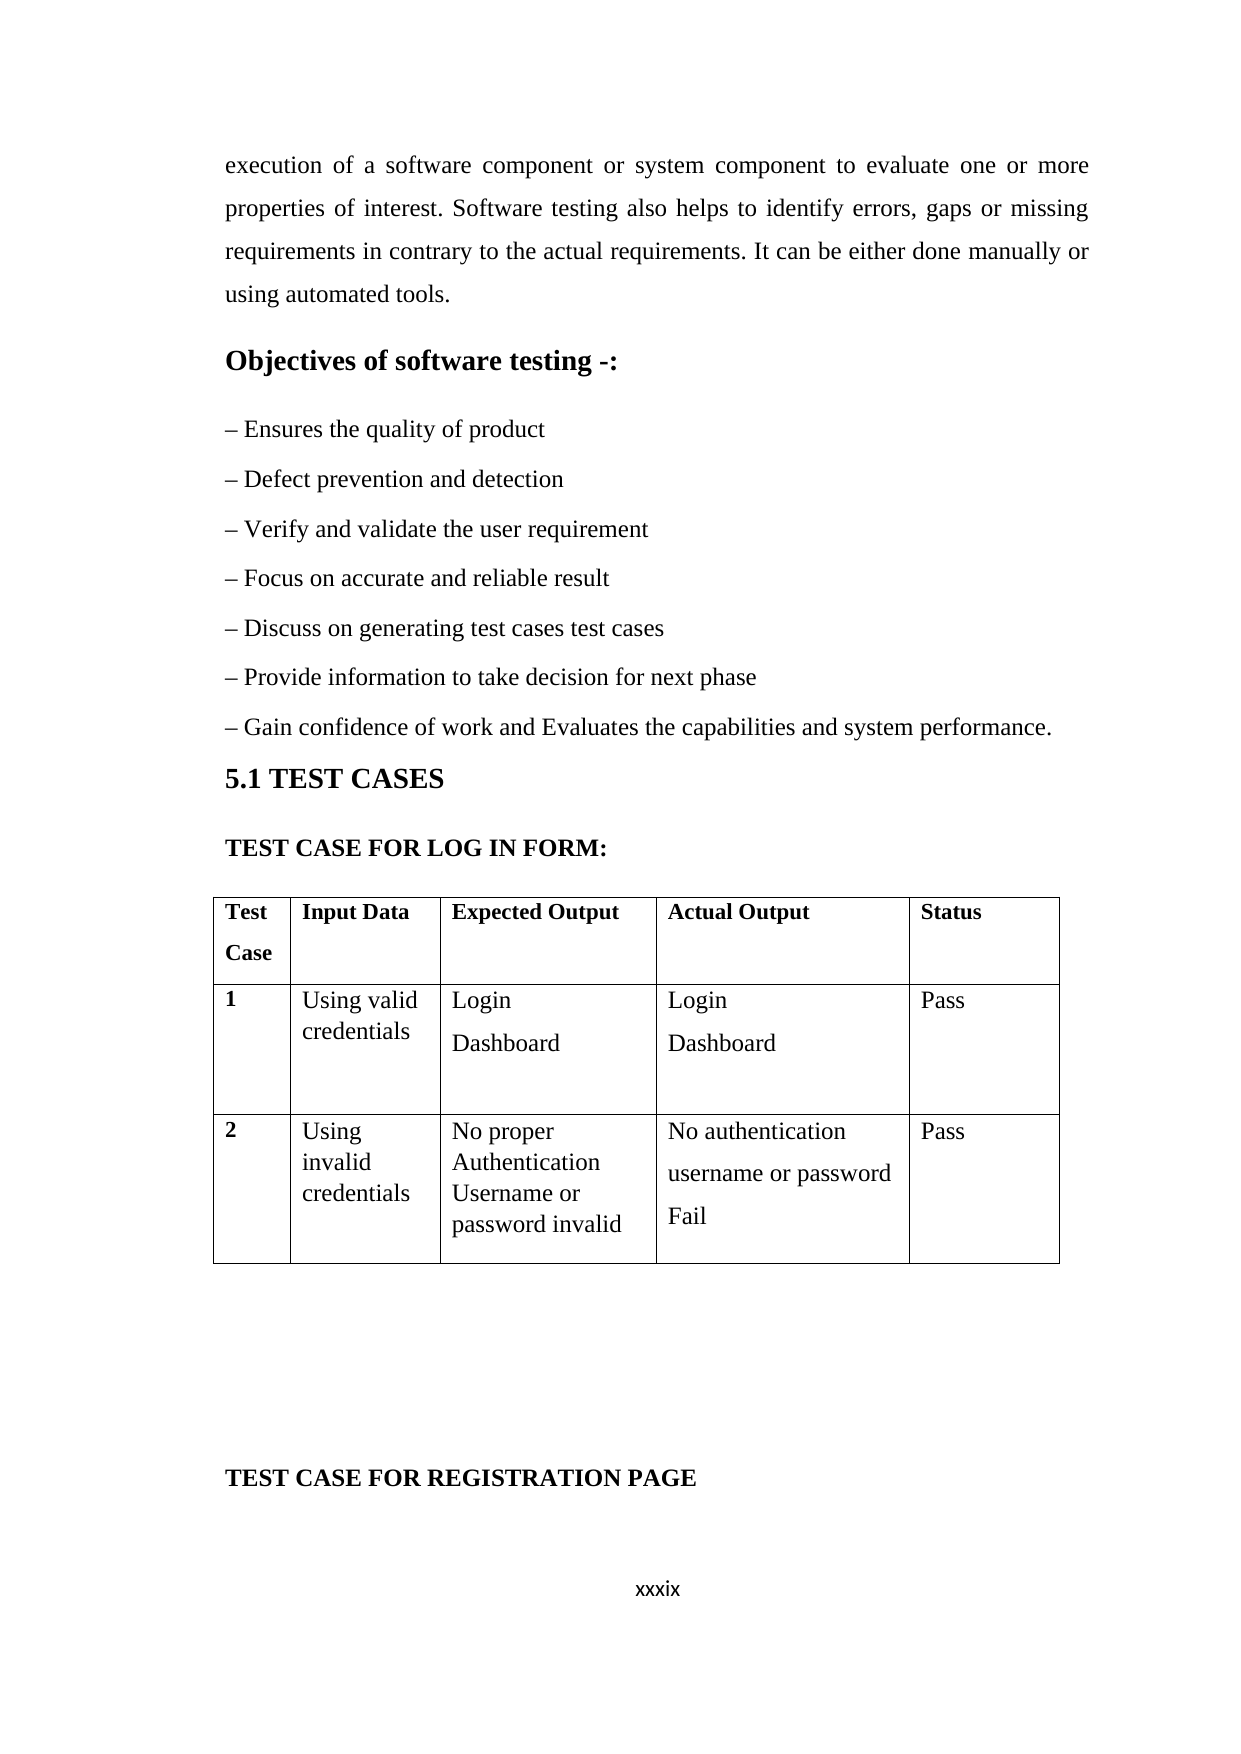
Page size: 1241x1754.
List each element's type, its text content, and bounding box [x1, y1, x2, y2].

text 5.1 TEST CASES [225, 762, 1090, 795]
text – Discuss on generating test cases test cases [225, 613, 1090, 642]
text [225, 150, 1090, 308]
table_cell Using invalid credentials [291, 1115, 440, 1263]
text Objectives of software testing -: [225, 343, 1090, 377]
table_header Input Data [291, 898, 440, 984]
text TEST CASE FOR REGISTRATION PAGE [225, 1463, 1090, 1492]
table_header Actual Output [657, 898, 909, 984]
table_header Expected Output [441, 898, 656, 984]
table_cell Login Dashboard [441, 985, 656, 1114]
table_cell 2 [214, 1115, 290, 1263]
table_cell No authentication username or password Fail [657, 1115, 909, 1263]
table_header Status [910, 898, 1059, 984]
text – Verify and validate the user requirement [225, 514, 1090, 542]
table_cell Pass [910, 1115, 1059, 1263]
text – Provide information to take decision for next phase [225, 662, 1090, 691]
table_cell No proper Authentication Username or password invalid [441, 1115, 656, 1263]
text – Gain confidence of work and Evaluates the capabilities and system performance. [225, 712, 1090, 741]
text – Defect prevention and detection [225, 464, 1090, 493]
text – Focus on accurate and reliable result [225, 563, 1090, 592]
table_cell Pass [910, 985, 1059, 1114]
table_cell 1 [214, 985, 290, 1114]
table_header Test Case [214, 898, 290, 984]
text TEST CASE FOR LOG IN FORM: [225, 833, 1090, 861]
text – Ensures the quality of product [225, 414, 1090, 443]
table_cell Login Dashboard [657, 985, 909, 1114]
table_cell Using valid credentials [291, 985, 440, 1114]
